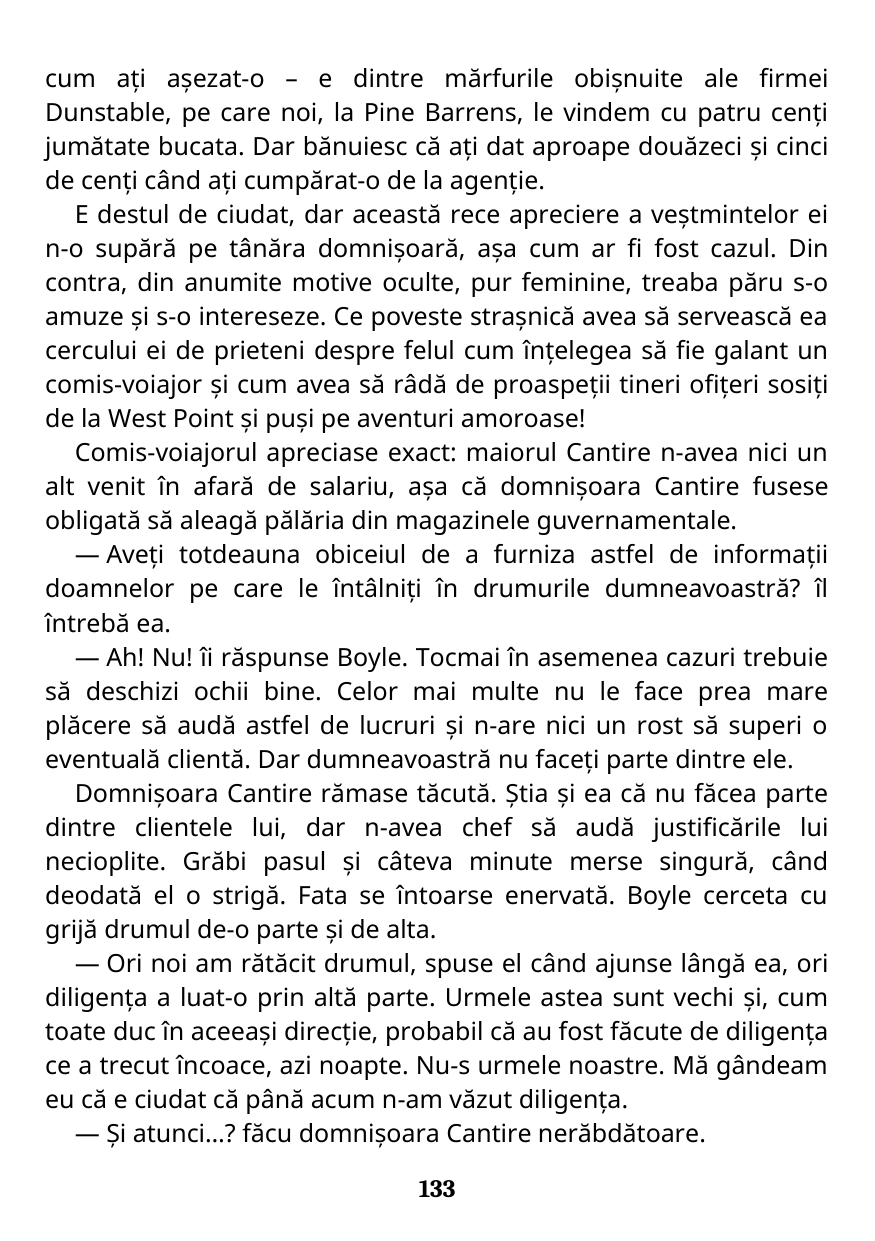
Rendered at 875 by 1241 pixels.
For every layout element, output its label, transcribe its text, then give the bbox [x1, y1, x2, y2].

text E destul de ciudat, dar această rece apreciere a veştmintelor ei n-o supără pe tânăra domnişoară, aşa cum ar fi fost cazul. Din contra, din anumite motive oculte, pur feminine, treaba păru s-o amuze şi s-o intereseze. Ce poveste straşnică avea să servească ea cercului ei de prieteni despre felul cum înţelegea să fie galant un comis-voiajor şi cum avea să râdă de proaspeţii tineri ofiţeri sosiţi de la West Point şi puşi pe aventuri amoroase! [45, 196, 829, 435]
text Domnişoara Cantire rămase tăcută. Ştia şi ea că nu făcea parte dintre clientele lui, dar n-avea chef să audă justificările lui necioplite. Grăbi pasul şi câteva minute merse singură, când deodată el o strigă. Fata se întoarse enervată. Boyle cerceta cu grijă drumul de-o parte şi de alta. [45, 776, 829, 946]
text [45, 60, 829, 196]
text — Aveţi totdeauna obiceiul de a furniza astfel de informaţii doamnelor pe care le întâlniţi în drumurile dumneavoastră? îl întrebă ea. [45, 537, 829, 639]
text — Ah! Nu! îi răspunse Boyle. Tocmai în asemenea cazuri trebuie să deschizi ochii bine. Celor mai multe nu le face prea mare plăcere să audă astfel de lucruri şi n-are nici un rost să superi o eventuală clientă. Dar dumneavoastră nu faceţi parte dintre ele. [45, 639, 829, 776]
text Comis-voiajorul apreciase exact: maiorul Cantire n-avea nici un alt venit în afară de salariu, aşa că domnişoara Cantire fusese obligată să aleagă pălăria din magazinele guvernamentale. [45, 435, 829, 537]
text — Şi atunci…? făcu domnişoara Cantire nerăbdătoare. [45, 1116, 829, 1150]
text — Ori noi am rătăcit drumul, spuse el când ajunse lângă ea, ori diligenţa a luat-o prin altă parte. Urmele astea sunt vechi şi, cum toate duc în aceeaşi direcţie, probabil că au fost făcute de diligenţa ce a trecut încoace, azi noapte. Nu-s urmele noastre. Mă gândeam eu că e ciudat că până acum n-am văzut diligenţa. [45, 946, 829, 1116]
